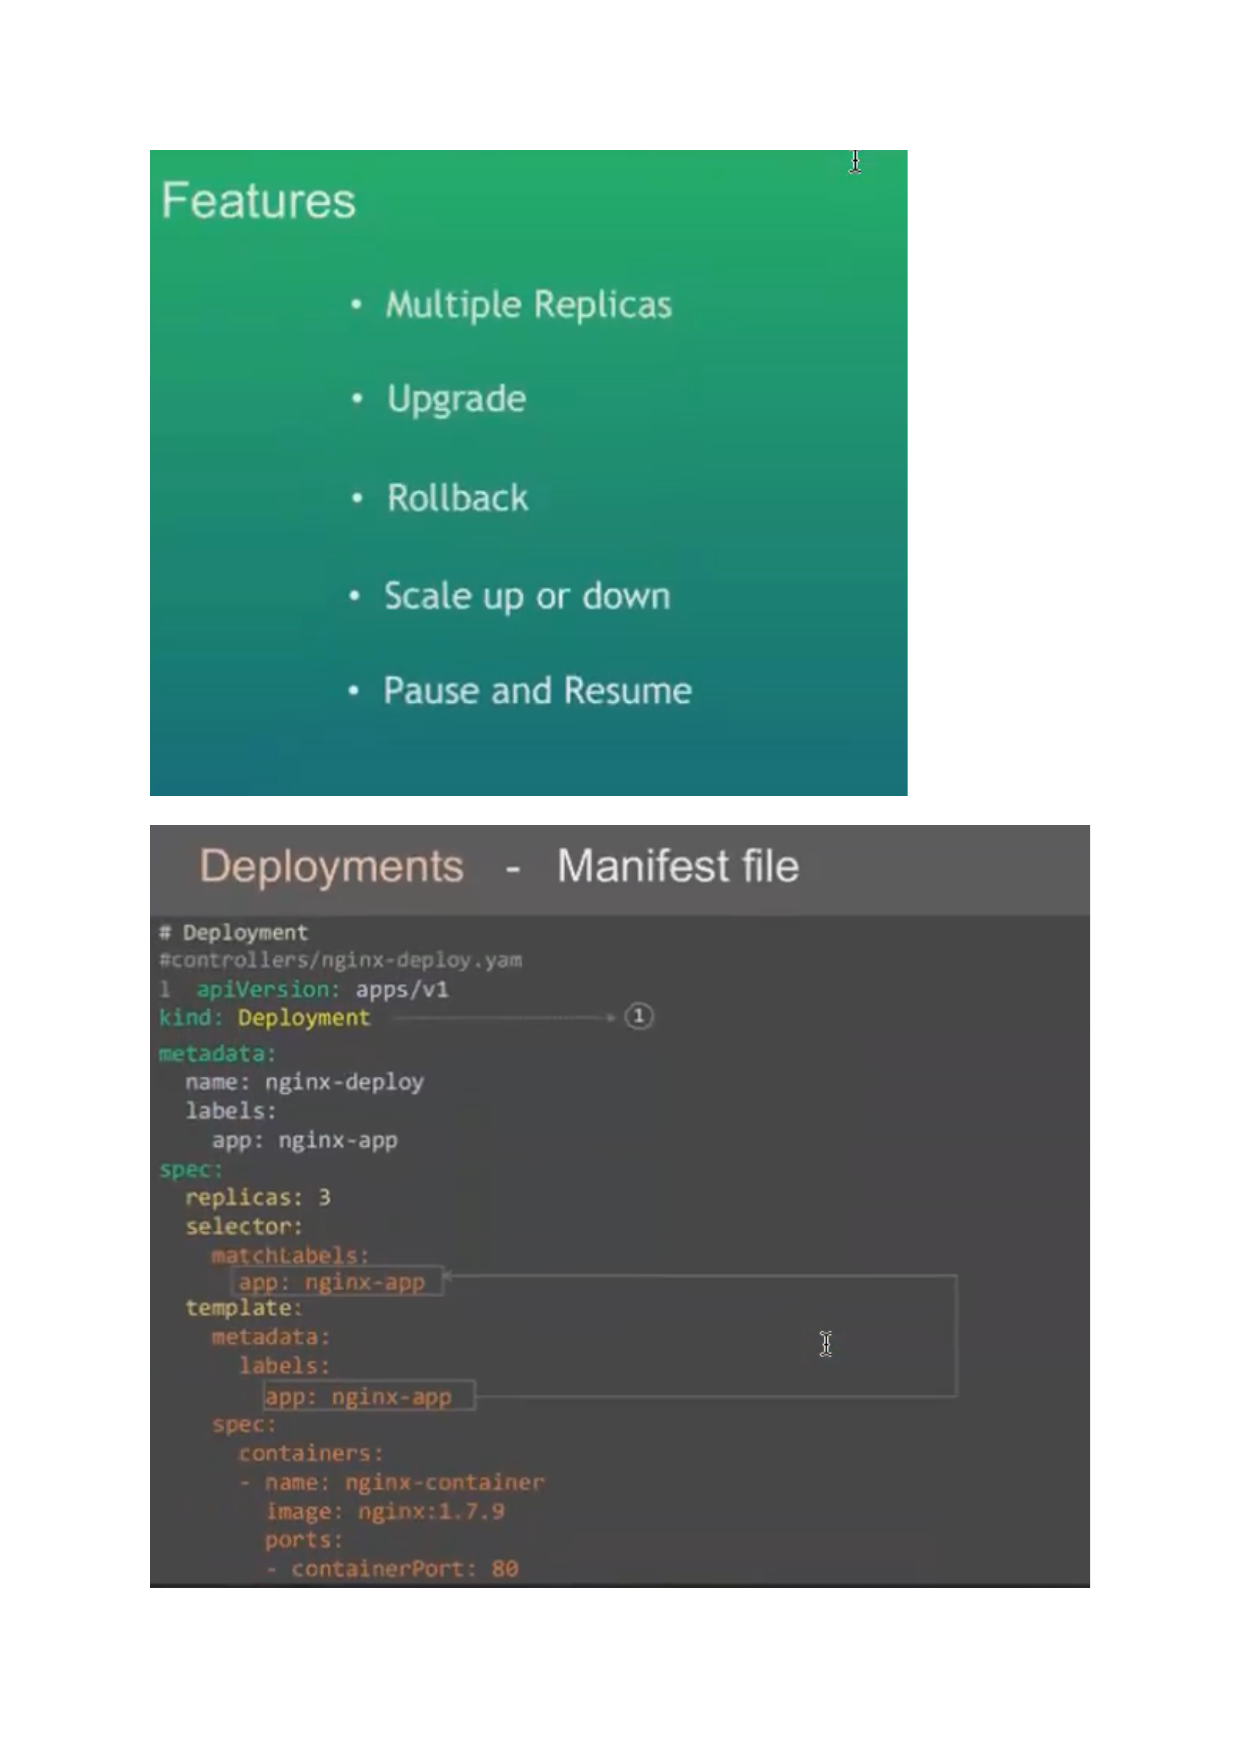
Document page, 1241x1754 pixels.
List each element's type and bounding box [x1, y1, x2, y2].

picture [150, 150, 908, 796]
picture [150, 825, 1091, 1588]
